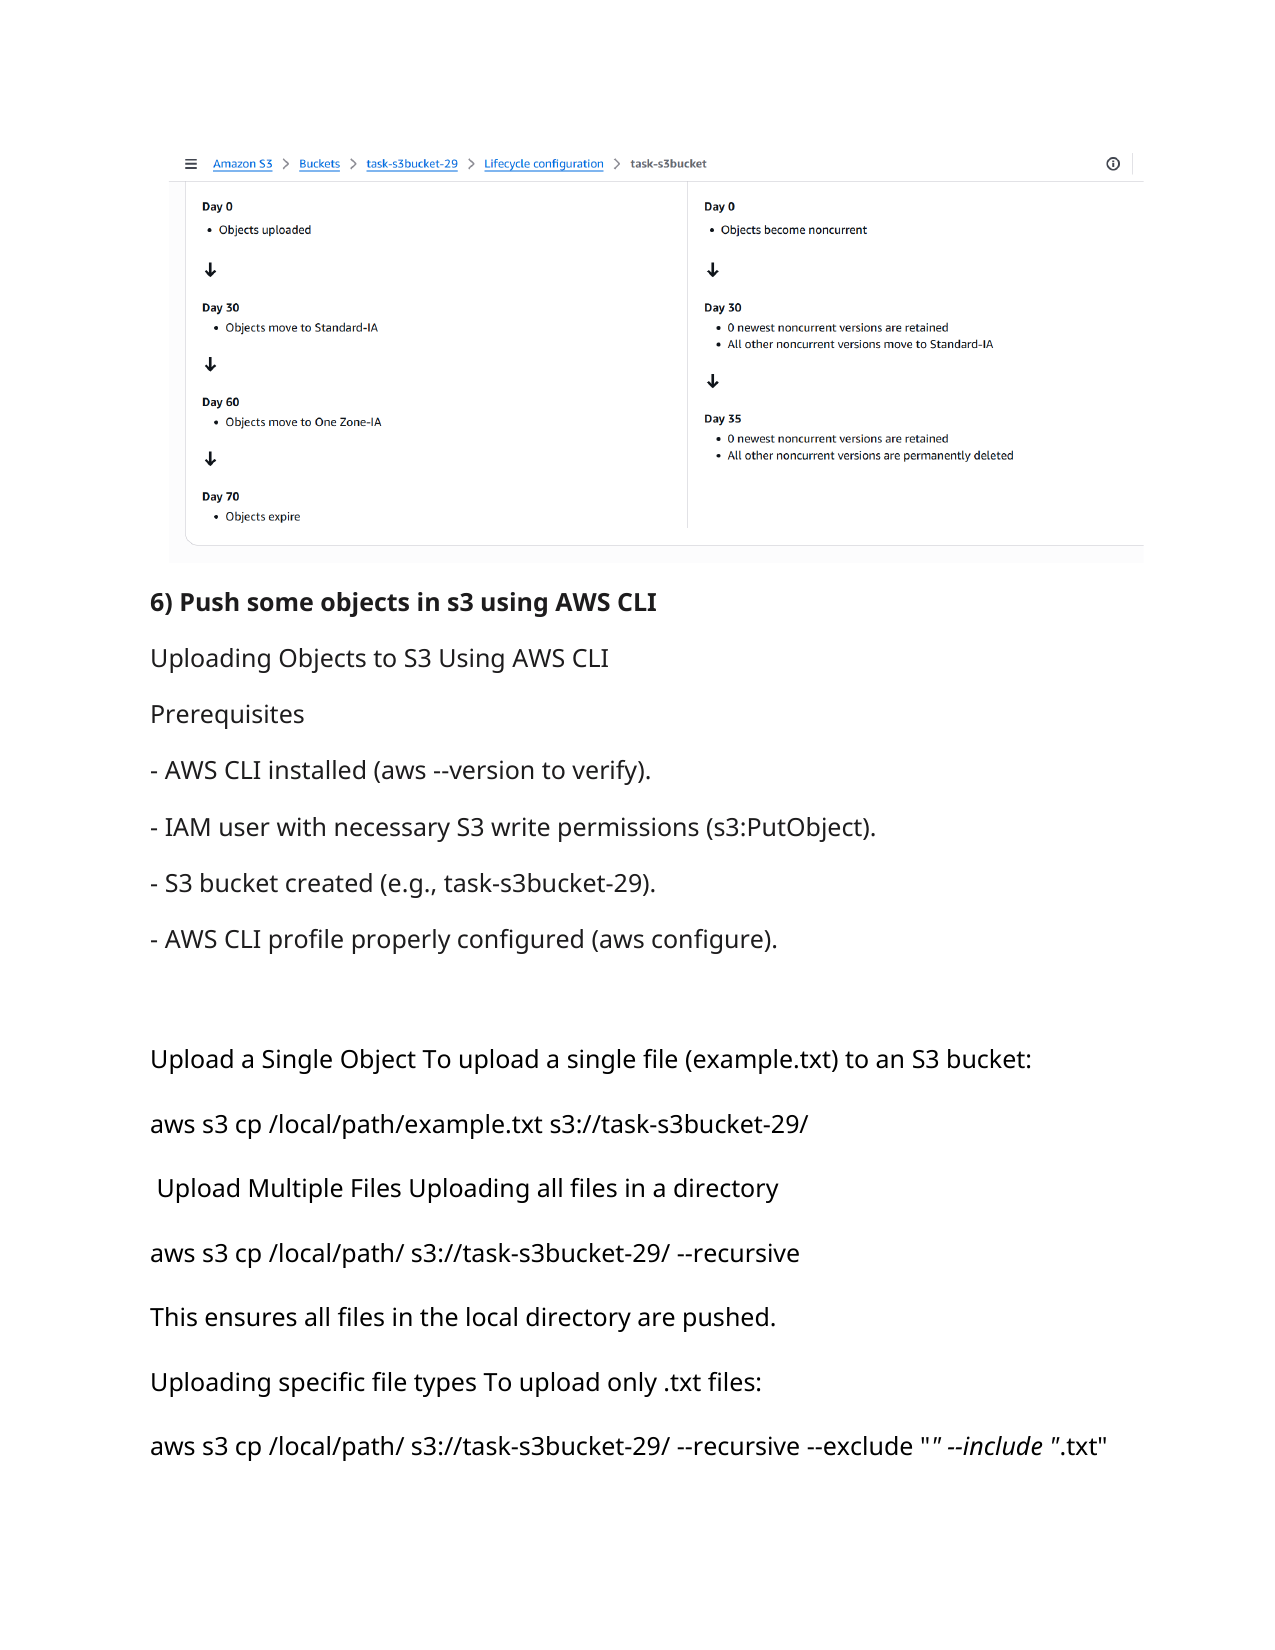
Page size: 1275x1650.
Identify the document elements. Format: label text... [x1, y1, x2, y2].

text - S3 bucket created (e.g., task-s3bucket-29). [150, 865, 1125, 899]
text - IAM user with necessary S3 write permissions (s3:PutObject). [150, 809, 1125, 843]
text aws s3 cp /local/path/ s3://task-s3bucket-29/ --recursive [150, 1236, 1125, 1269]
text Upload a Single Object To upload a single file (example.txt) to an S3 bucket: [150, 1042, 1125, 1076]
text This ensures all files in the local directory are pushed. [150, 1300, 1125, 1334]
text Upload Multiple Files Uploading all files in a directory [150, 1171, 1125, 1205]
text aws s3 cp /local/path/ s3://task-s3bucket-29/ --recursive --exclude "" --include ".txt" [150, 1429, 1125, 1463]
text - AWS CLI installed (aws --version to verify). [150, 753, 1125, 787]
text 6) Push some objects in s3 using AWS CLI [150, 584, 1125, 619]
text aws s3 cp /local/path/example.txt s3://task-s3bucket-29/ [150, 1107, 1125, 1141]
text - AWS CLI profile properly configured (aws configure). [150, 921, 1125, 956]
text Uploading Objects to S3 Using AWS CLI [150, 641, 1125, 675]
text Uploading specific file types To upload only .txt files: [150, 1364, 1125, 1398]
text Prerequisites [150, 697, 1125, 731]
